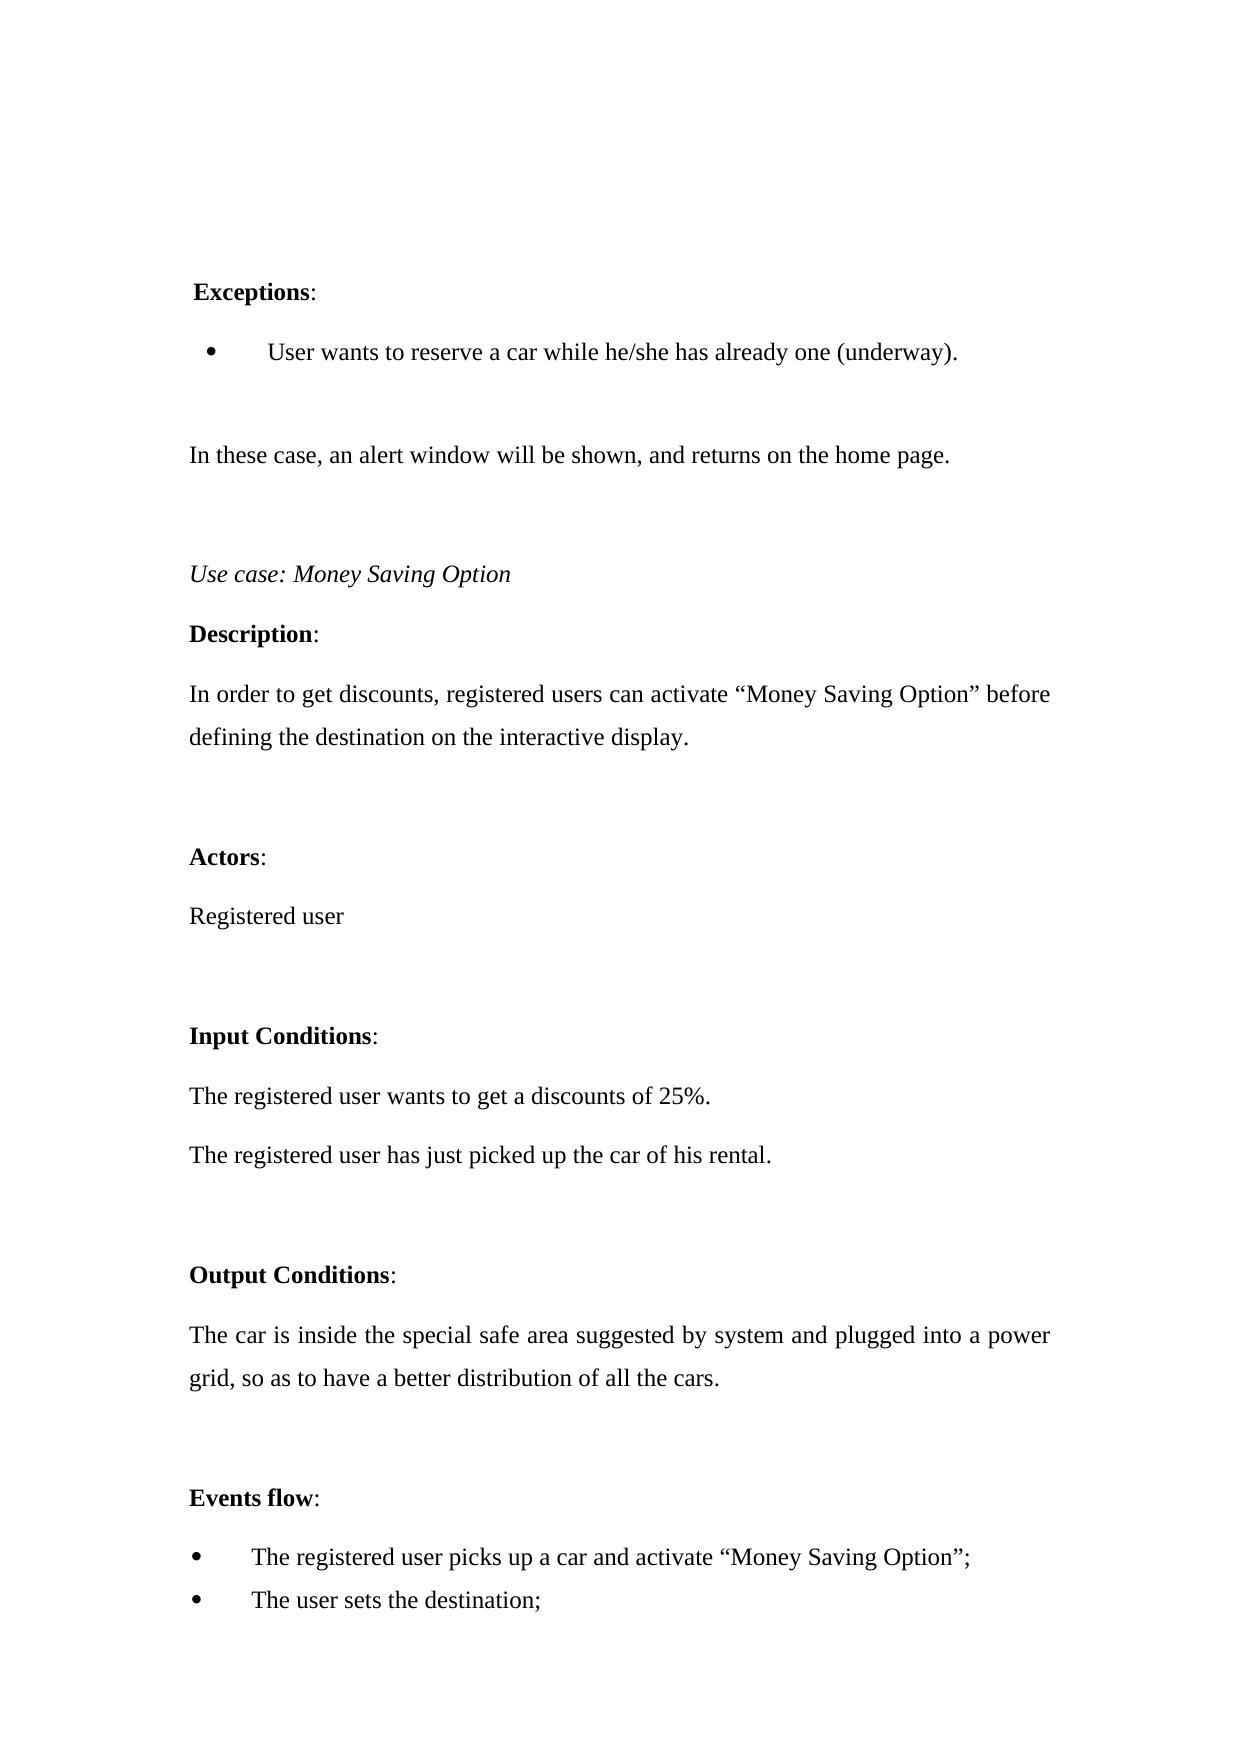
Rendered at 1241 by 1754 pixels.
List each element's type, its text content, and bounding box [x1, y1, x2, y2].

text Exceptions: [189, 277, 1051, 306]
text Actors: [189, 842, 1051, 870]
text Registered user [189, 901, 1051, 930]
text Events flow: [189, 1483, 1051, 1511]
list The user sets the destination; [192, 1586, 1051, 1614]
text The registered user has just picked up the car of his rental. [189, 1141, 1051, 1169]
list The registered user picks up a car and activate “Money Saving Option”; [192, 1542, 1051, 1571]
list User wants to reserve a car while he/she has already one (underway). [189, 337, 1051, 366]
text In order to get discounts, registered users can activate “Money Saving Option” before defining the destination on the interactive display. [189, 679, 1051, 751]
text The car is inside the special safe area suggested by system and plugged into a power grid, so as to have a better distribution of all the cars. [189, 1320, 1051, 1392]
text Output Conditions: [189, 1260, 1051, 1289]
text Use case: Money Saving Option [189, 559, 1051, 588]
text Input Conditions: [189, 1021, 1051, 1050]
text Description: [189, 619, 1051, 648]
text The registered user wants to get a discounts of 25%. [189, 1081, 1051, 1109]
text In these case, an alert window will be shown, and returns on the home page. [189, 440, 1051, 468]
